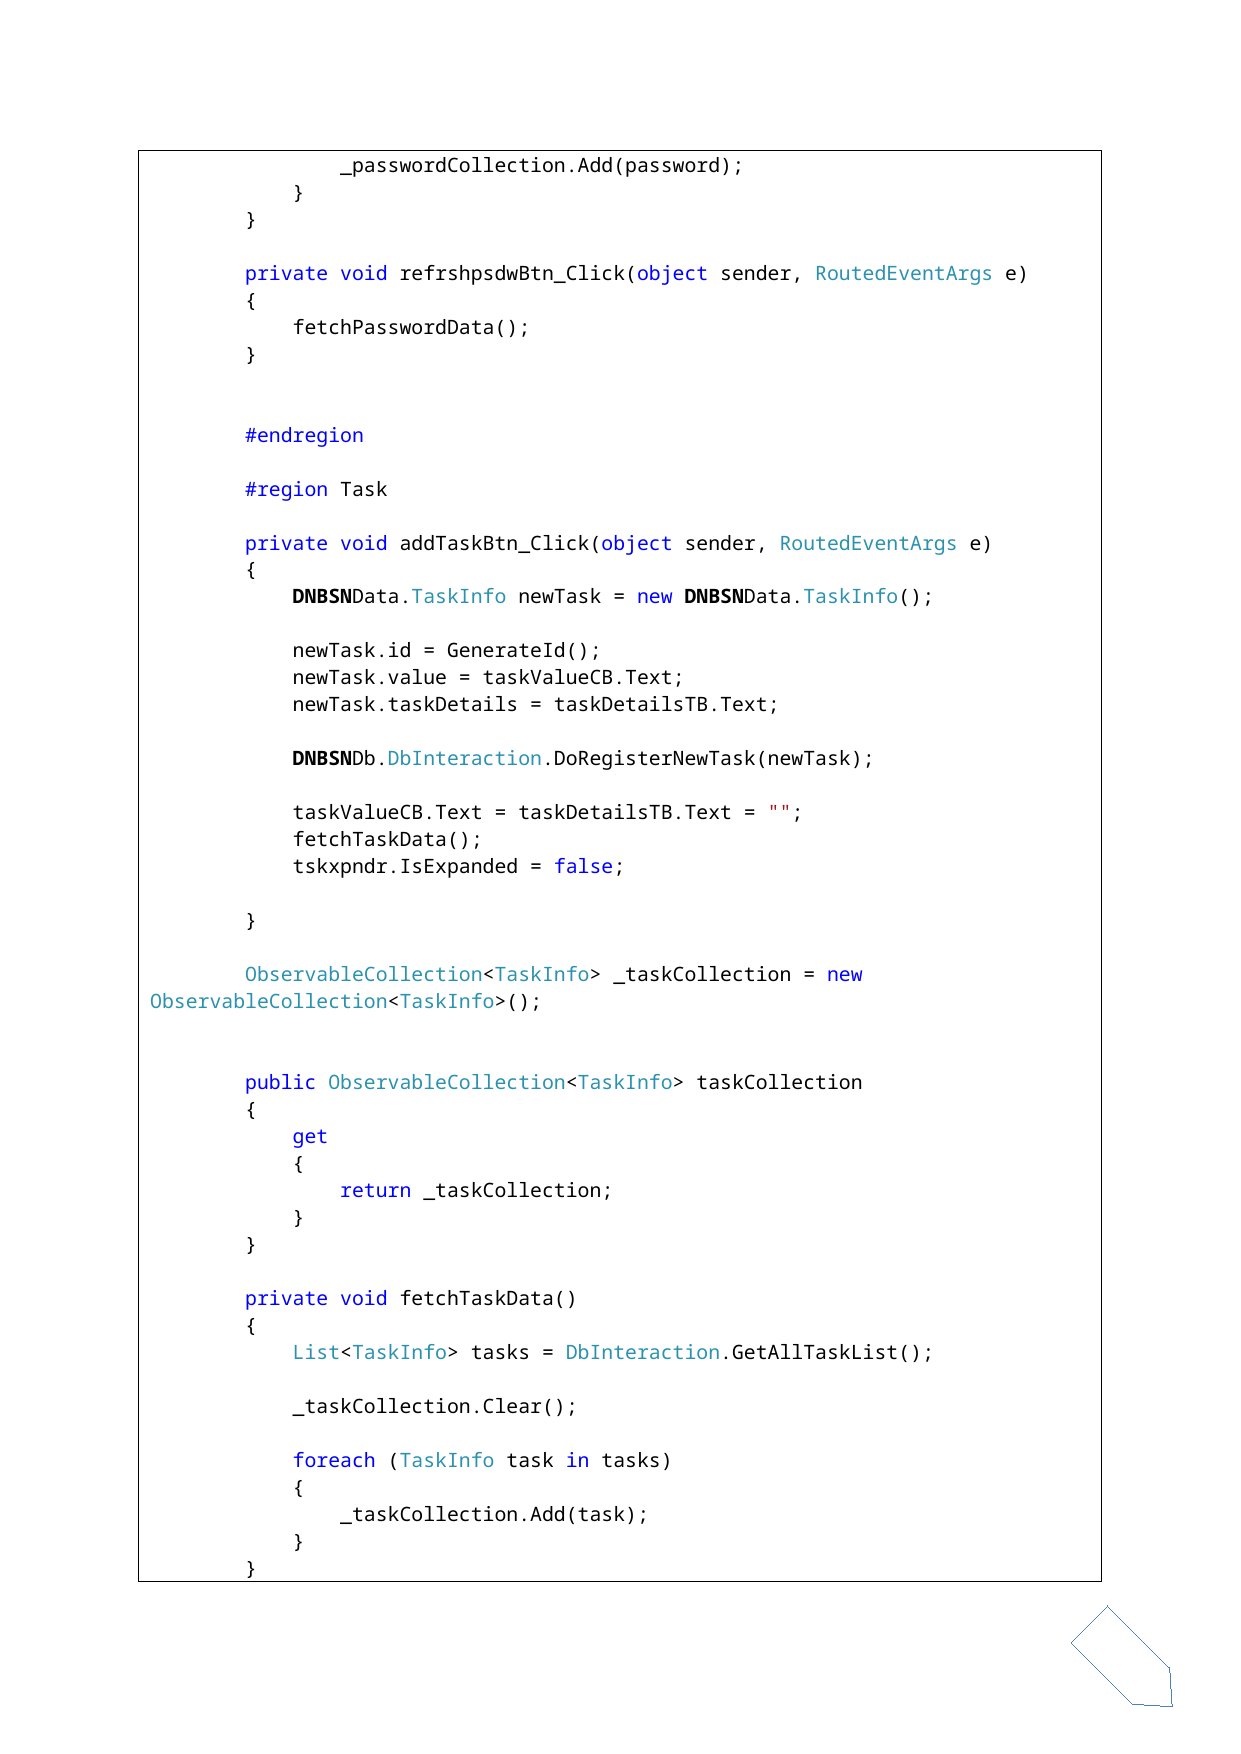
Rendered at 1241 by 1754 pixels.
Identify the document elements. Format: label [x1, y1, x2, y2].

table_cell [139, 151, 1101, 1581]
